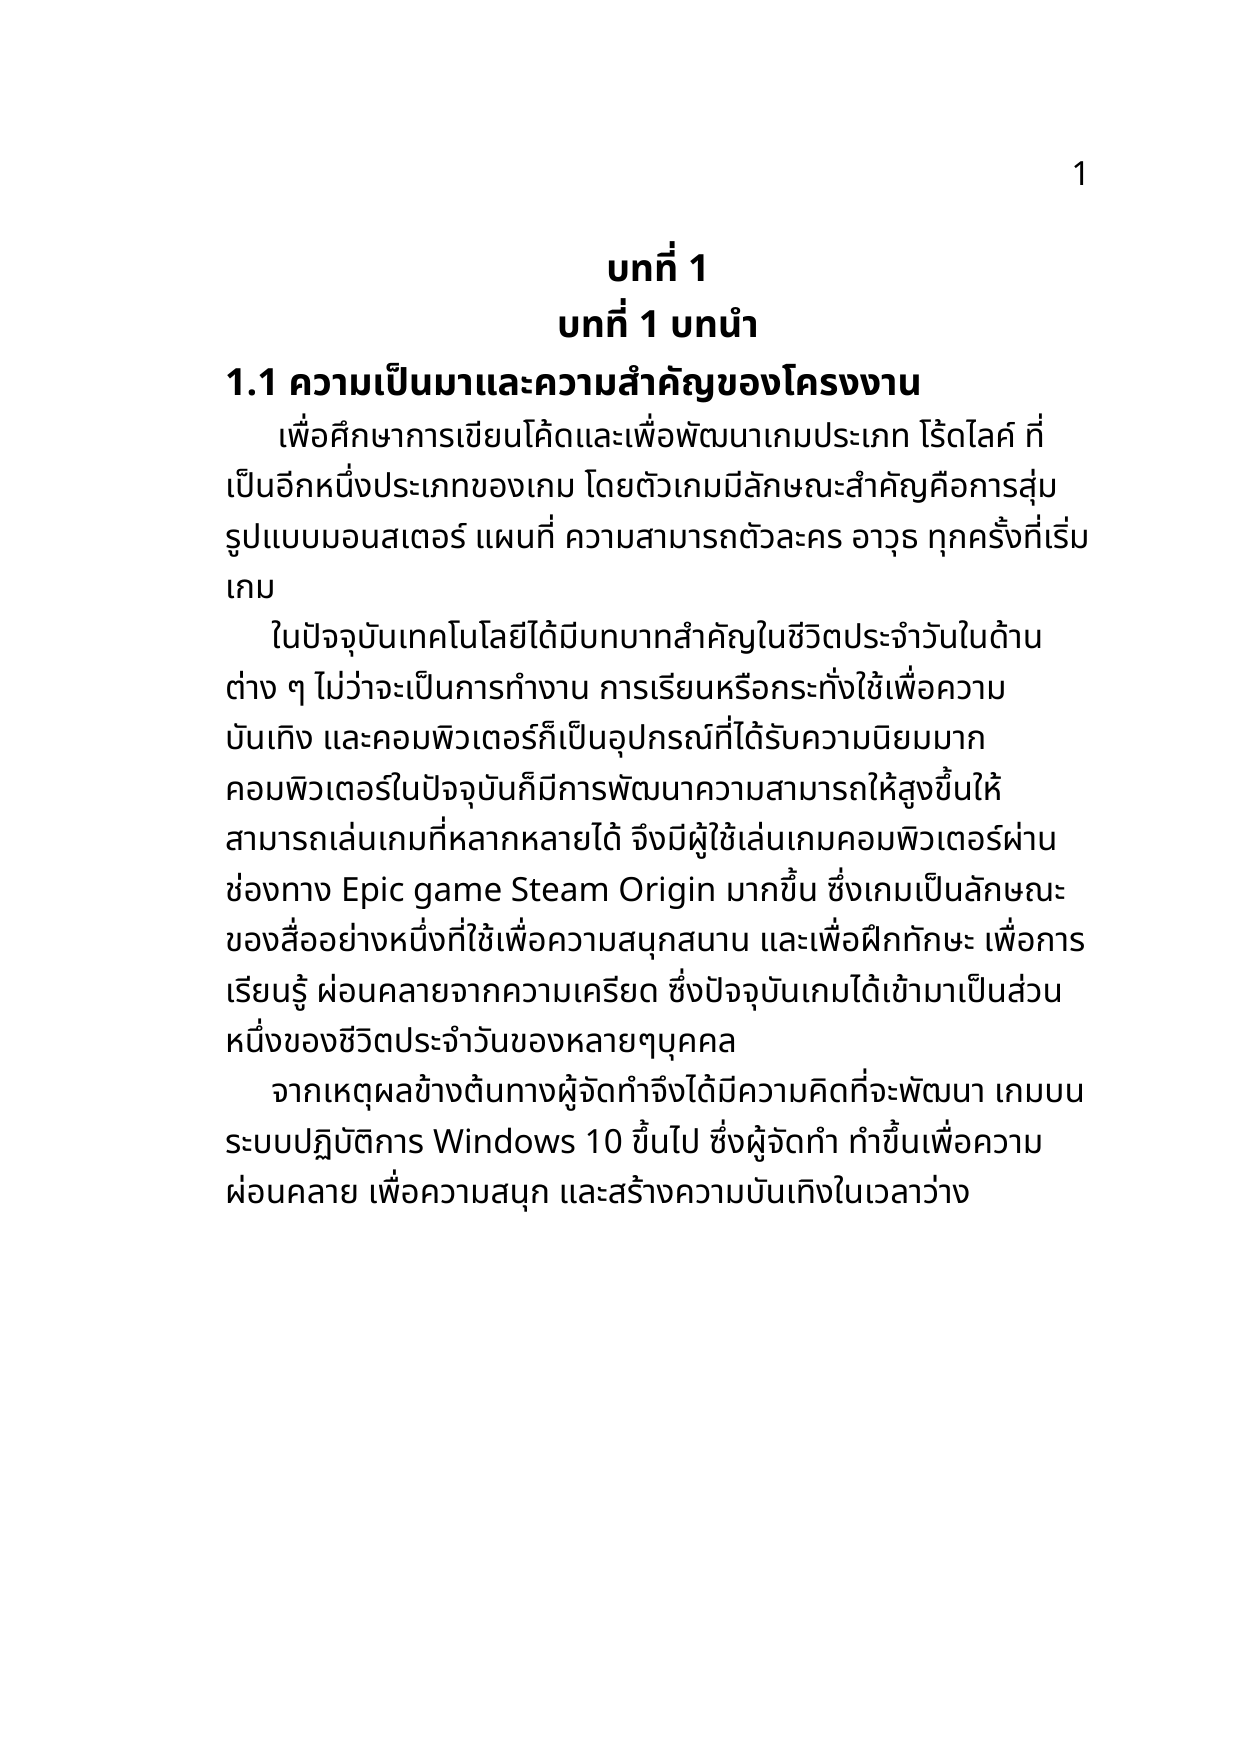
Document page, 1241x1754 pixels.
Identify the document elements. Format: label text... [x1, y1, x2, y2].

title บทที่ 1 [225, 241, 1090, 298]
text บทที่ 1 บทนำ [225, 298, 1090, 355]
text ในปัจจุบันเทคโนโลยีได้มีบทบาทสำคัญในชีวิตประจำวันในด้านต่าง ๆ ไม่ว่าจะเป็นการทำงาน การเรียนหรือกระทั่งใช้เพื่อความบันเทิง และคอมพิวเตอร์ก็เป็นอุปกรณ์ที่ได้รับความนิยมมาก คอมพิวเตอร์ในปัจจุบันก็มีการพัฒนาความสามารถให้สูงขึ้นให้สามารถเล่นเกมที่หลากหลายได้ จึงมีผู้ใช้เล่นเกมคอมพิวเตอร์ผ่านช่องทาง Epic game Steam Origin มากขึ้น ซึ่งเกมเป็นลักษณะของสื่ออย่างหนึ่งที่ใช้เพื่อความสนุกสนาน และเพื่อฝึกทักษะ เพื่อการเรียนรู้ ผ่อนคลายจากความเครียด ซึ่งปัจจุบันเกมได้เข้ามาเป็นส่วนหนึ่งของชีวิตประจำวันของหลายๆบุคคล [225, 613, 1090, 1067]
text จากเหตุผลข้างต้นทางผู้จัดทำจึงได้มีความคิดที่จะพัฒนา เกมบนระบบปฏิบัติการ Windows 10 ขึ้นไป ซึ่งผู้จัดทำ ทำขึ้นเพื่อความผ่อนคลาย เพื่อความสนุก และสร้างความบันเทิงในเวลาว่าง [225, 1067, 1090, 1219]
text 1.1 ความเป็นมาและความสำคัญของโครงงาน [225, 355, 1090, 412]
text เพื่อศึกษาการเขียนโค้ดและเพื่อพัฒนาเกมประเภท โร้ดไลค์ ที่เป็นอีกหนึ่งประเภทของเกม โดยตัวเกมมีลักษณะสำคัญคือการสุ่ม รูปแบบมอนสเตอร์ แผนที่ ความสามารถตัวละคร อาวุธ ทุกครั้งที่เริ่มเกม [225, 412, 1090, 613]
